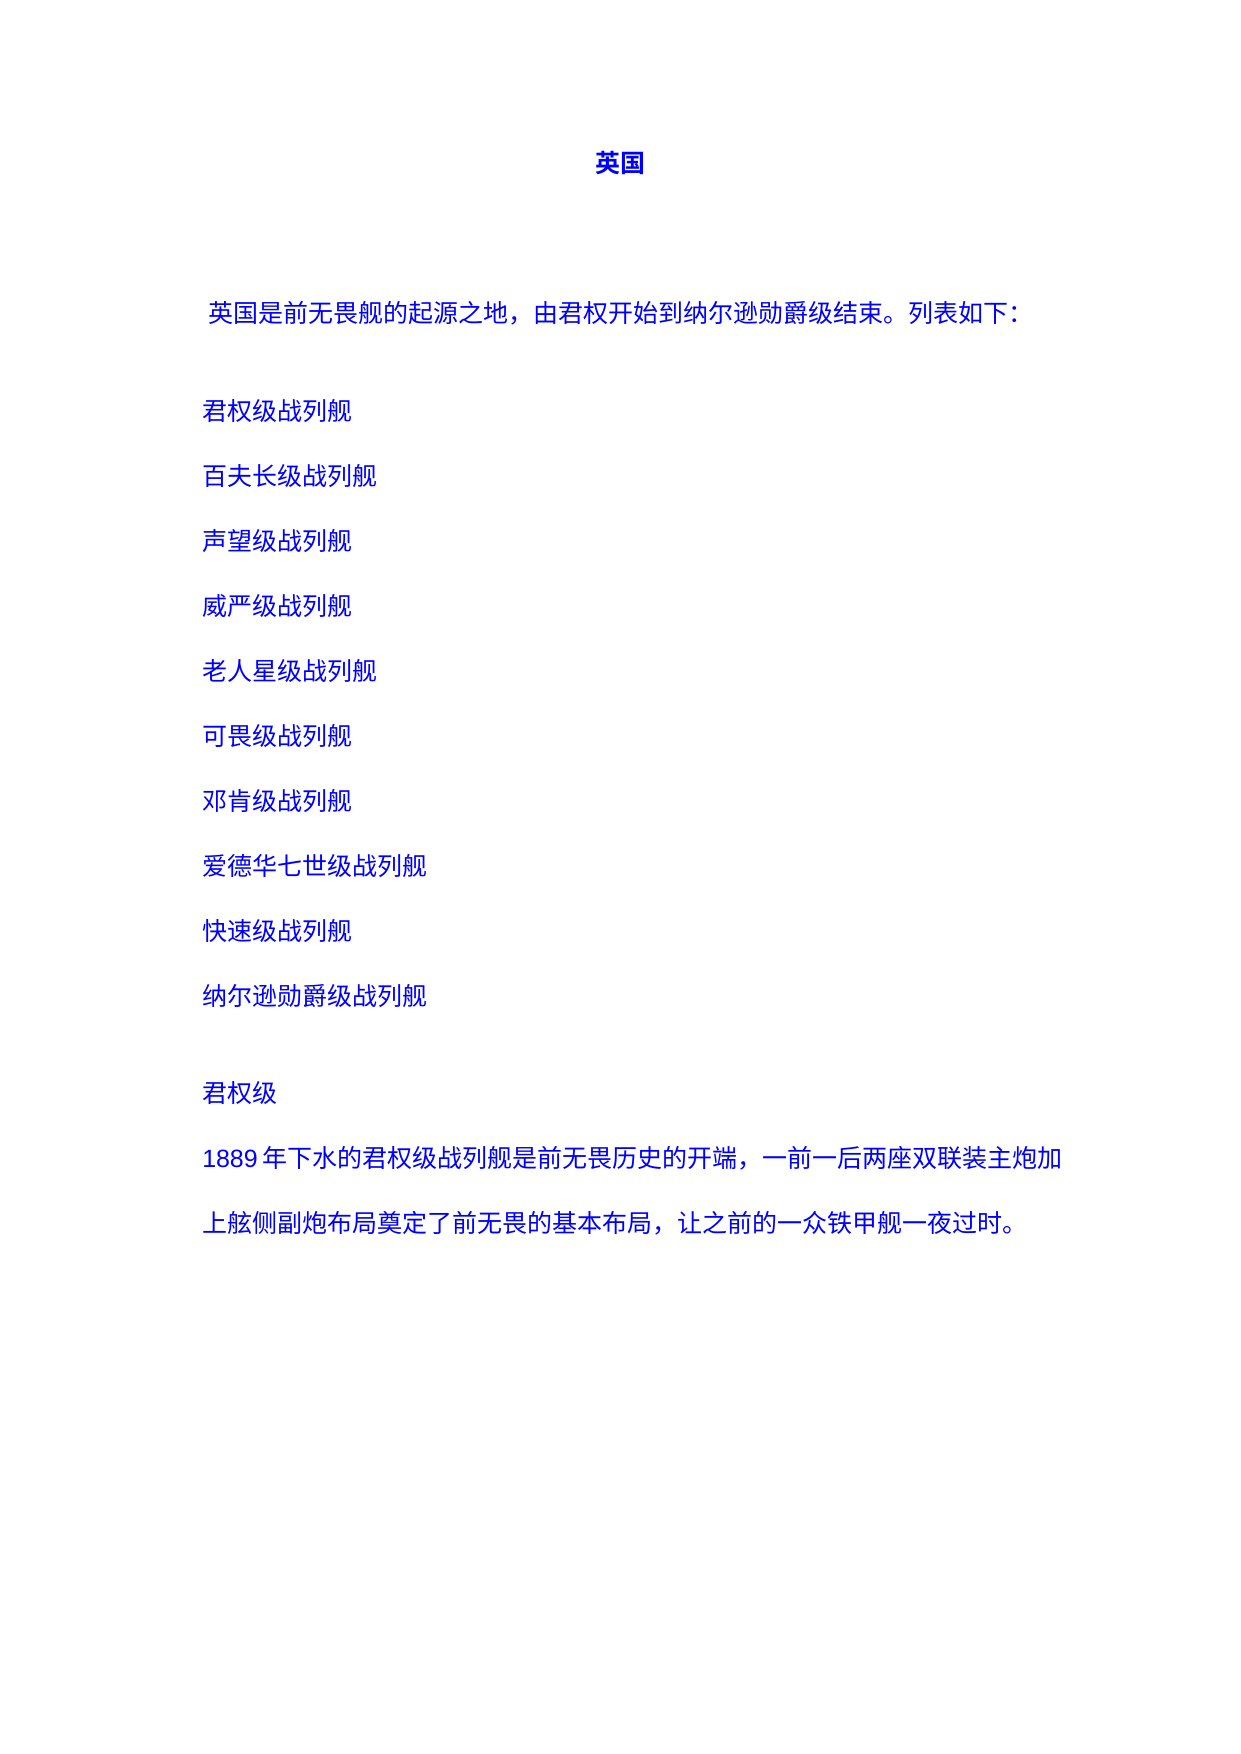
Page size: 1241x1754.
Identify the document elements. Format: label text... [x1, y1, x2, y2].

subtitle 英国 [158, 129, 1082, 194]
text 快速级战列舰 [202, 897, 1082, 962]
text 声望级战列舰 [202, 507, 1082, 572]
text 纳尔逊勋爵级战列舰 [202, 962, 1082, 1027]
text 1889年下水的君权级战列舰是前无畏历史的开端，一前一后两座双联装主炮加上舷侧副炮布局奠定了前无畏的基本布局，让之前的一众铁甲舰一夜过时。 [202, 1124, 1082, 1254]
text 英国是前无畏舰的起源之地，由君权开始到纳尔逊勋爵级结束。列表如下： [158, 279, 1082, 344]
text 老人星级战列舰 [202, 637, 1082, 702]
text 威严级战列舰 [202, 572, 1082, 637]
text 邓肯级战列舰 [202, 767, 1082, 832]
text 可畏级战列舰 [202, 702, 1082, 767]
text 君权级 [202, 1059, 1082, 1124]
text 君权级战列舰 [202, 377, 1082, 442]
text 爱德华七世级战列舰 [202, 832, 1082, 897]
text 百夫长级战列舰 [202, 442, 1082, 507]
